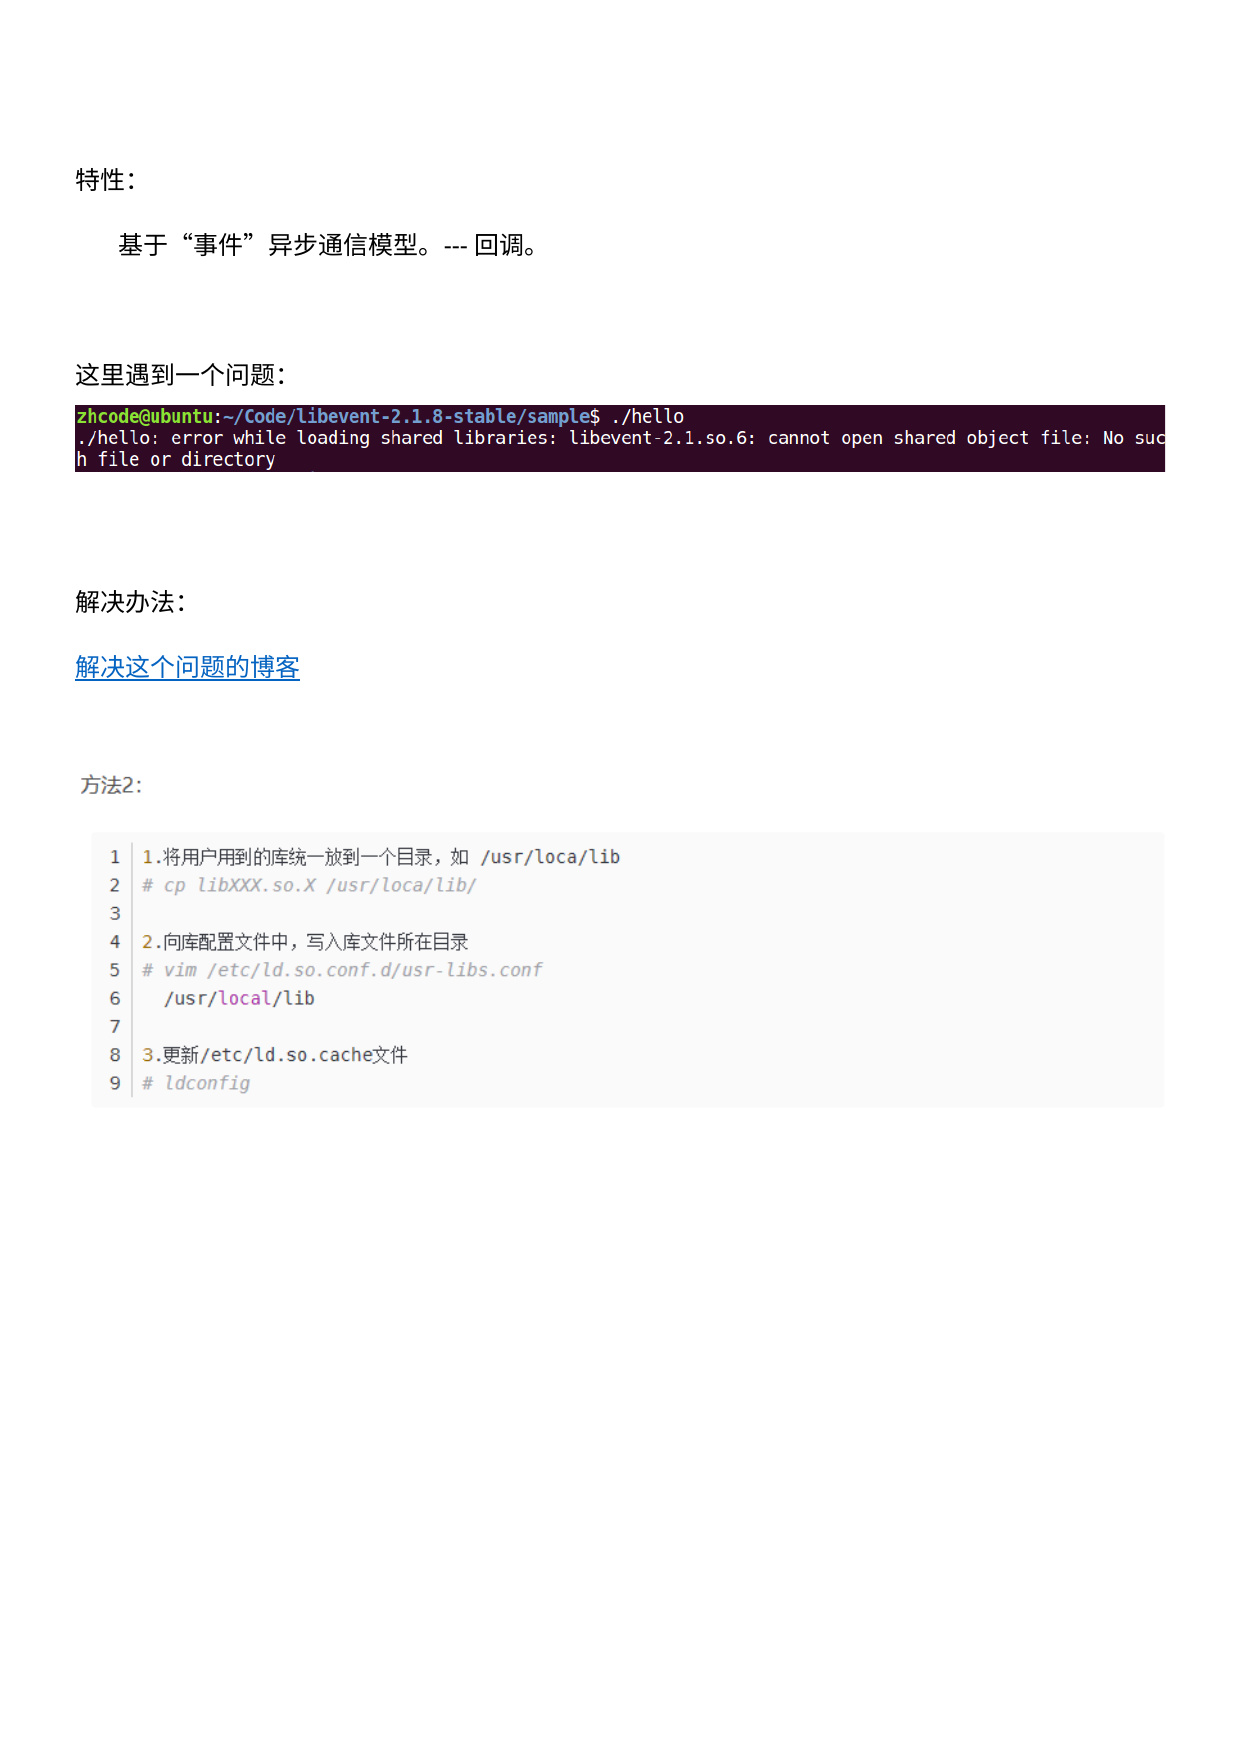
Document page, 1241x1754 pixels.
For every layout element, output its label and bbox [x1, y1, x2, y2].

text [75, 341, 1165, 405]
picture [75, 763, 1166, 1141]
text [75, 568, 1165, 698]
picture [75, 405, 1166, 472]
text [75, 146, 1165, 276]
